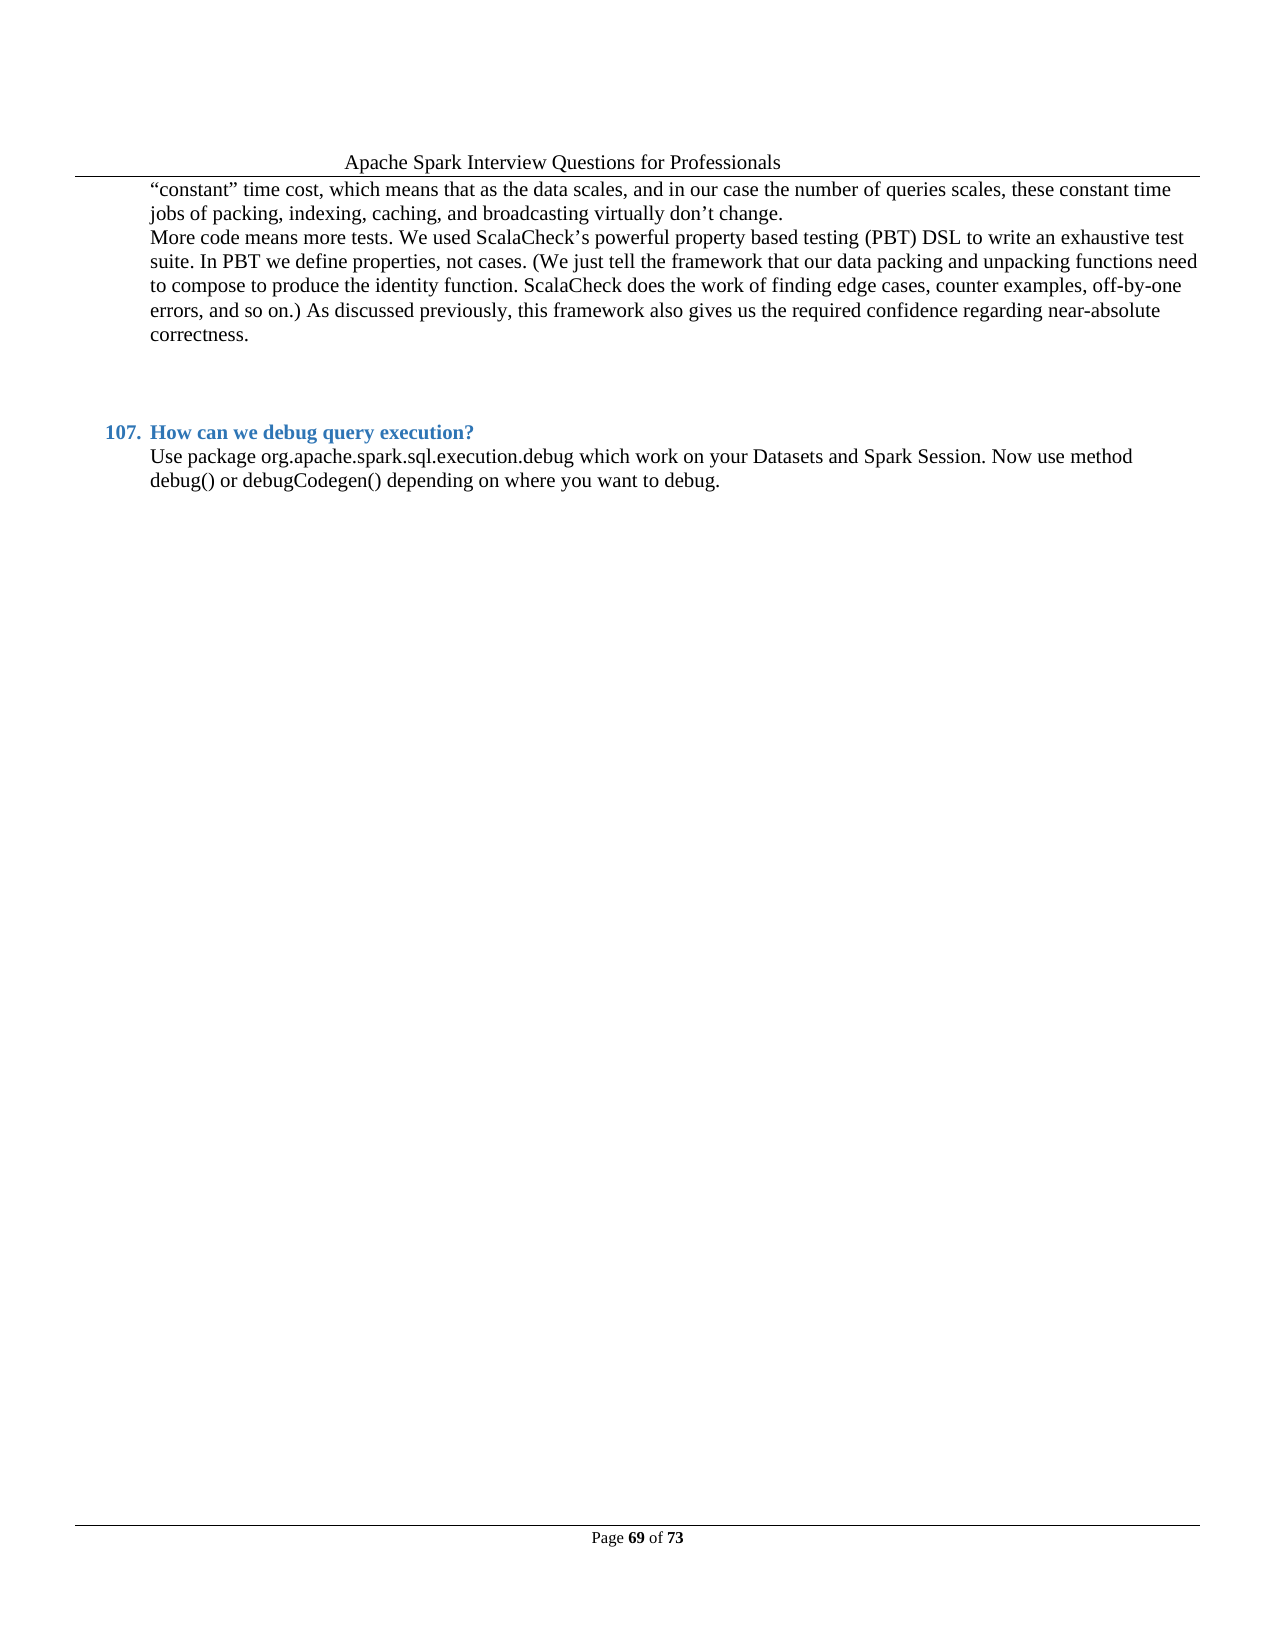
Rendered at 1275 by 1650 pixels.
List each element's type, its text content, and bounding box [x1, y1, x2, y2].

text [150, 177, 1200, 225]
text Use package org.apache.spark.sql.execution.debug which work on your Datasets and Spark Session. Now use method debug() or debugCodegen() depending on where you want to debug. [150, 444, 1200, 492]
subtitle How can we debug query execution? [105, 420, 1200, 444]
text More code means more tests. We used ScalaCheck’s powerful property based testing (PBT) DSL to write an exhaustive test suite. In PBT we define properties, not cases. (We just tell the framework that our data packing and unpacking functions need to compose to produce the identity function. ScalaCheck does the work of finding edge cases, counter examples, off-by-one errors, and so on.) As discussed previously, this framework also gives us the required confidence regarding near-absolute correctness. [150, 225, 1200, 346]
